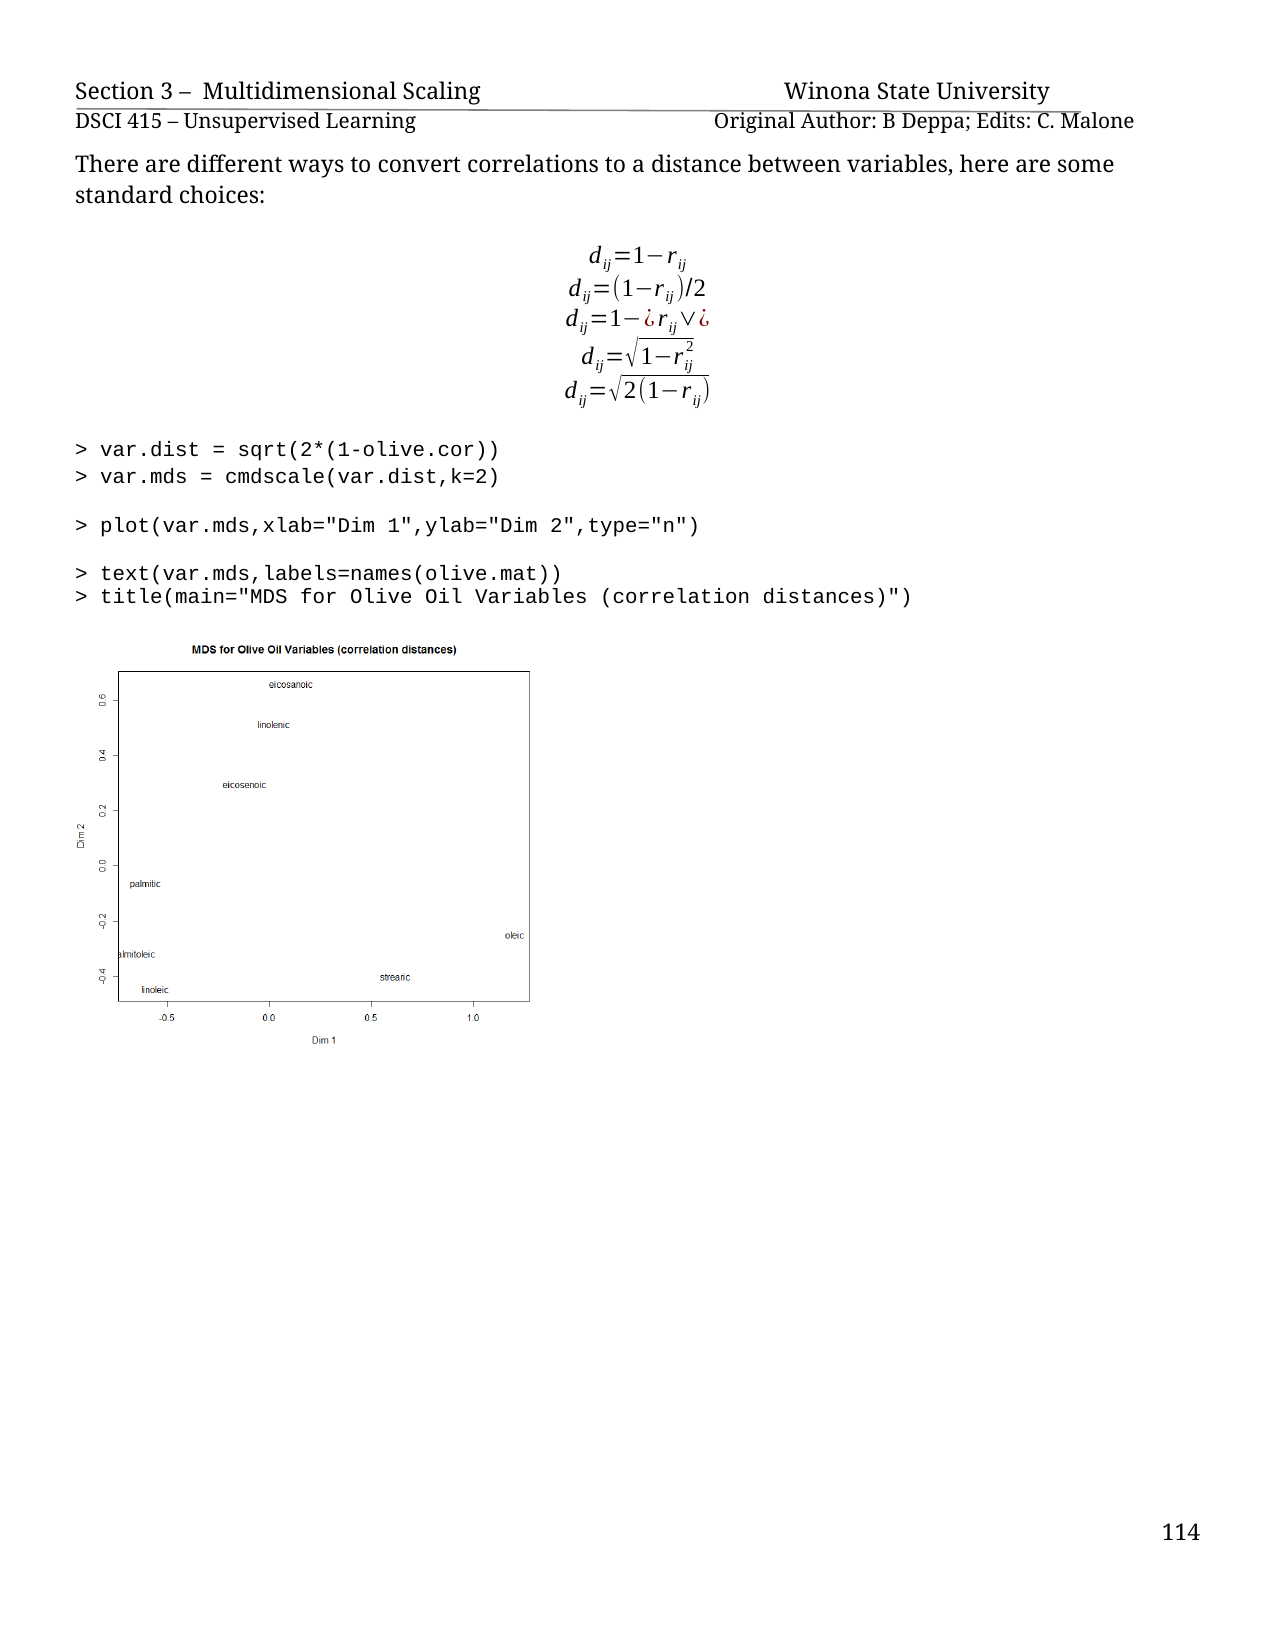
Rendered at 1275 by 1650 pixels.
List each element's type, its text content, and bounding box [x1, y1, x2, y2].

text There are different ways to convert correlations to a distance between variables, here are some standard choices: [75, 148, 1200, 210]
text > text(var.mds,labels=names(olive.mat)) [75, 563, 1200, 586]
picture [75, 637, 538, 1049]
text > title(main="MDS for Olive Oil Variables (correlation distances)") [75, 586, 1200, 638]
text > plot(var.mds,xlab="Dim 1",ylab="Dim 2",type="n") [75, 514, 1200, 538]
text > var.dist = sqrt(2*(1-olive.cor)) > var.mds = cmdscale(var.dist,k=2) [75, 439, 1200, 490]
